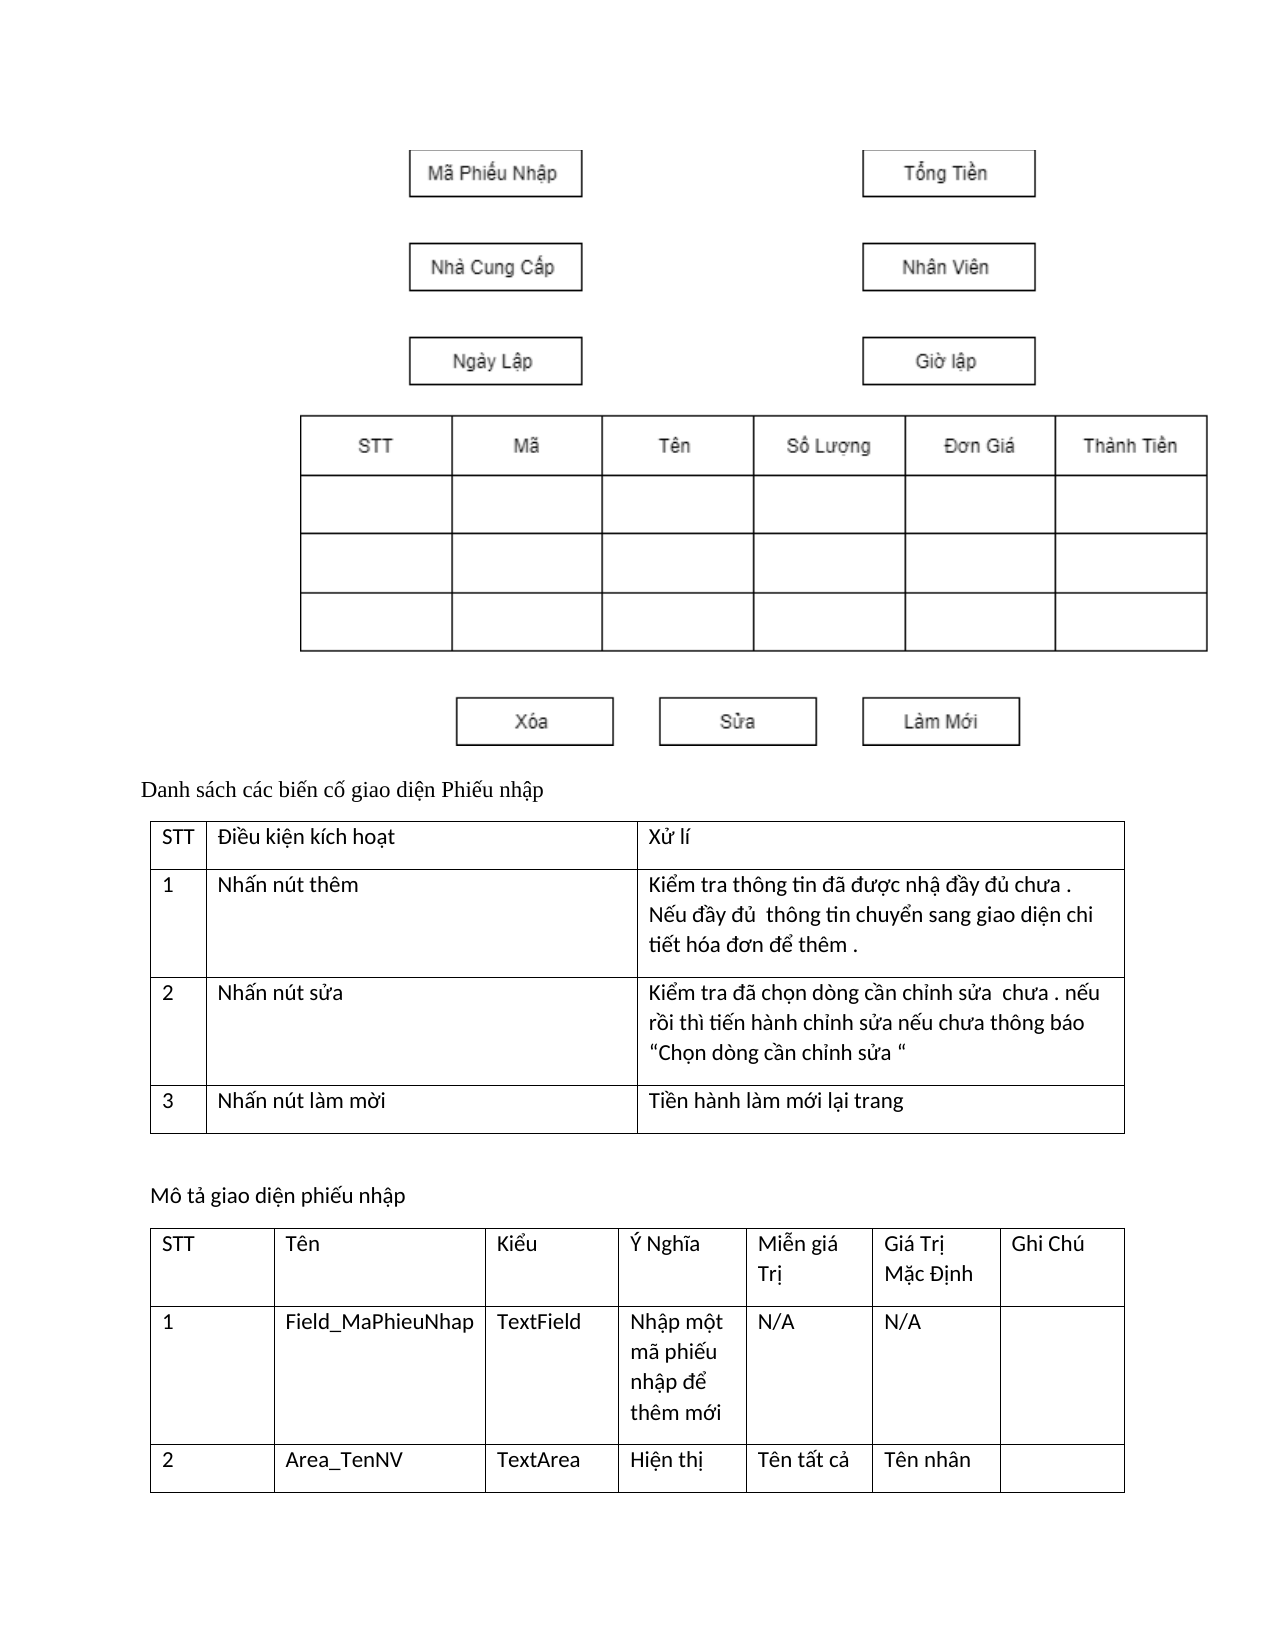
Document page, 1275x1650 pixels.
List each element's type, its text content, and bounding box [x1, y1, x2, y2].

table_header Xử lí [638, 822, 1124, 869]
table_cell 1 [151, 870, 206, 977]
table_cell N/A [873, 1307, 1000, 1444]
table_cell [873, 1445, 1000, 1492]
table_header STT [151, 822, 206, 869]
table_cell Field_MaPhieuNhap [275, 1307, 485, 1444]
table_cell 1 [151, 1307, 274, 1444]
table_header Ghi Chú [1001, 1229, 1124, 1306]
table_cell Nhấn nút sửa [207, 978, 637, 1085]
text Danh sách các biến cố giao diện Phiếu nhập [141, 776, 1125, 802]
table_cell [747, 1445, 872, 1492]
table_cell Nhấn nút làm mời [207, 1086, 637, 1133]
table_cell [619, 1445, 746, 1492]
table_cell N/A [747, 1307, 872, 1444]
table_header STT [151, 1229, 274, 1306]
table_cell [1001, 1307, 1124, 1444]
table_cell Kiểm tra đã chọn dòng cần chỉnh sửa chưa . nếu rồi thì tiến hành chỉnh sửa nếu chưa thông báo “Chọn dòng cần chỉnh sửa “ [638, 978, 1124, 1085]
picture [300, 150, 1208, 746]
table_cell Tiền hành làm mới lại trang [638, 1086, 1124, 1133]
table_cell 2 [151, 978, 206, 1085]
table_header Giá Trị Mặc Định [873, 1229, 1000, 1306]
table_header Kiểu [486, 1229, 618, 1306]
table_cell Area_TenNV [275, 1445, 485, 1492]
table_cell Nhập một mã phiếu nhập để thêm mới [619, 1307, 746, 1444]
text Mô tả giao diện phiếu nhập [150, 1181, 1125, 1209]
table_cell 2 [151, 1445, 274, 1492]
table_cell TextField [486, 1307, 618, 1444]
table_cell Nhấn nút thêm [207, 870, 637, 977]
table_cell 3 [151, 1086, 206, 1133]
table_cell [1001, 1445, 1124, 1492]
table_cell TextArea [486, 1445, 618, 1492]
table_header Tên [275, 1229, 485, 1306]
table_header Điều kiện kích hoạt [207, 822, 637, 869]
table_header Miễn giá Trị [747, 1229, 872, 1306]
table_header Ý Nghĩa [619, 1229, 746, 1306]
table_cell Kiểm tra thông tin đã được nhậ đầy đủ chưa . Nếu đầy đủ thông tin chuyển sang giao diện chi tiết hóa đơn để thêm . [638, 870, 1124, 977]
